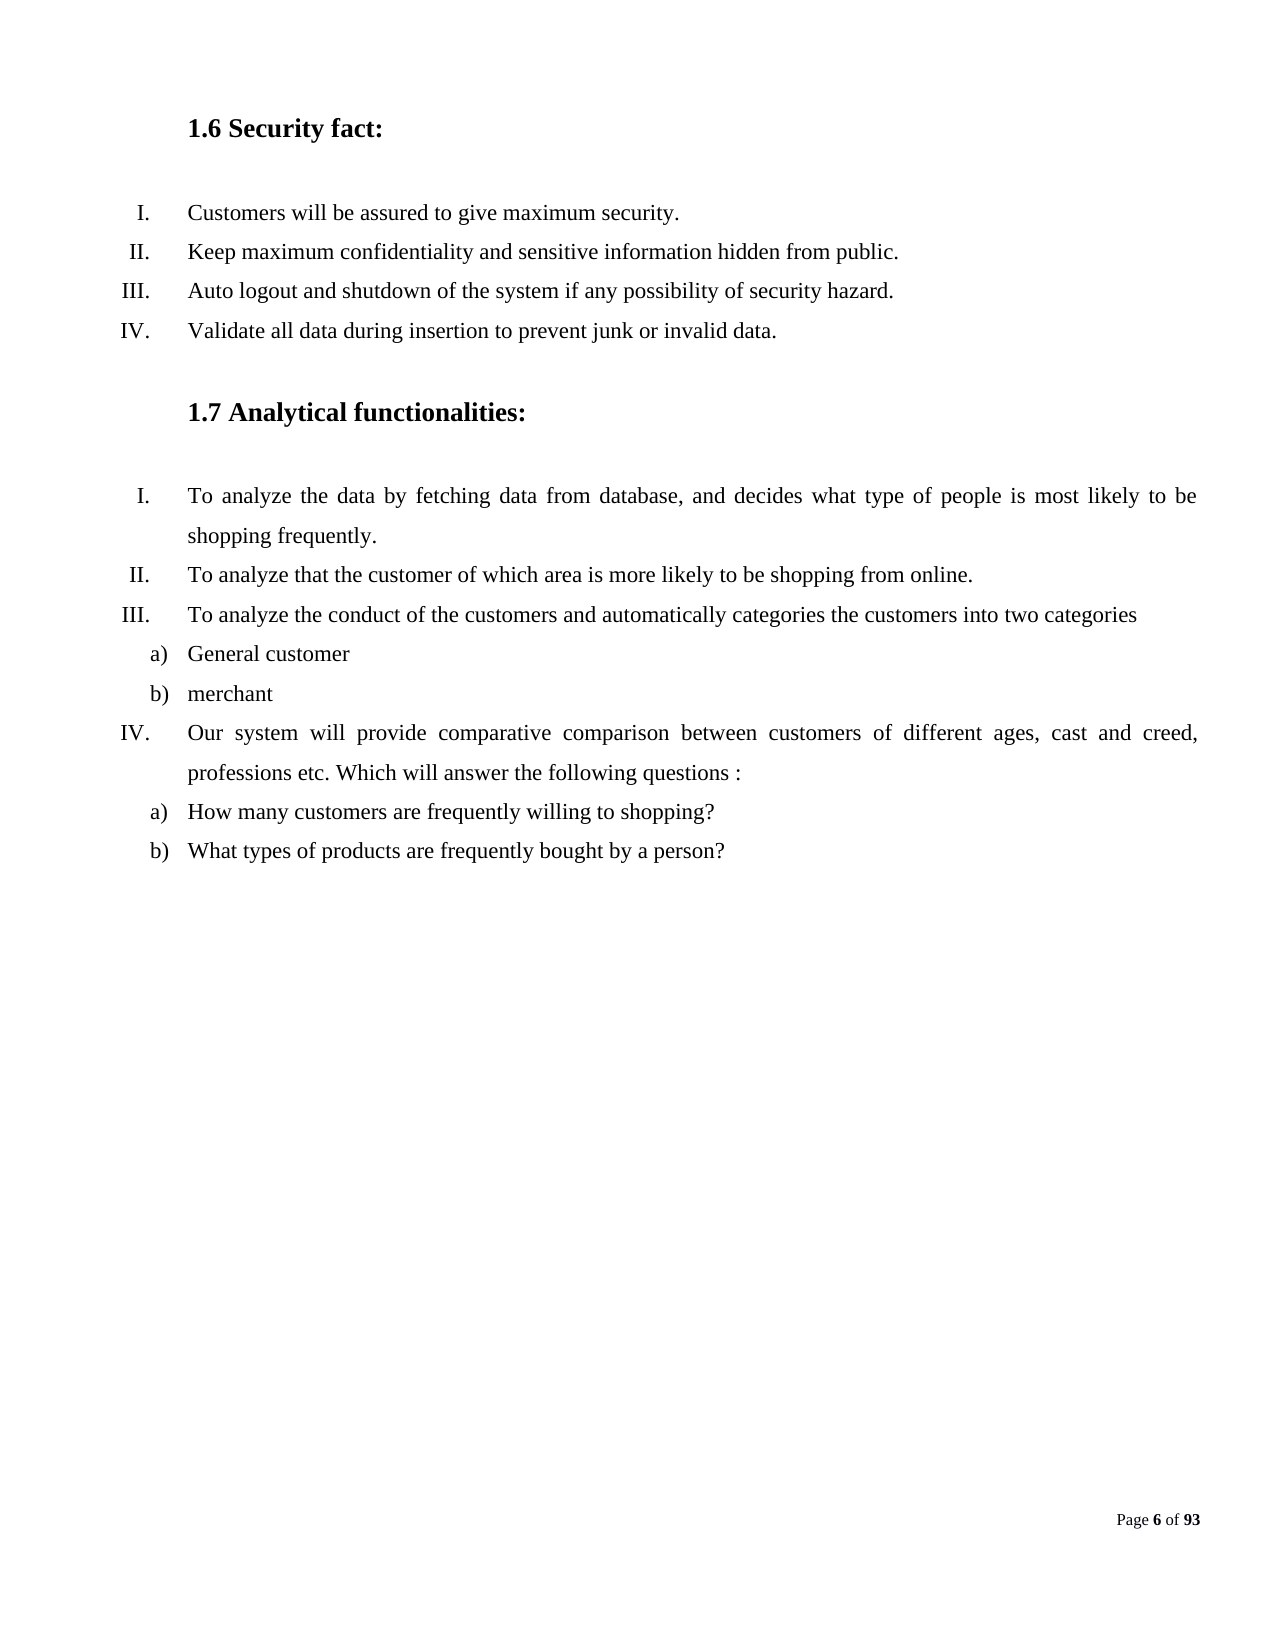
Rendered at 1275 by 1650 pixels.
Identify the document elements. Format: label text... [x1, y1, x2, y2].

list To analyze the conduct of the customers and automatically categories the customers into two categories [150, 601, 1200, 627]
list To analyze that the customer of which area is more likely to be shopping from online. [150, 561, 1200, 587]
list Keep maximum confidentiality and sensitive information hidden from public. [150, 238, 1200, 264]
list What types of products are frequently bought by a person? [150, 837, 1200, 864]
list General customer [150, 640, 1200, 666]
text 1.7 Analytical functionalities: [187, 396, 1200, 427]
list To analyze the data by fetching data from database, and decides what type of people is most likely to be shopping frequently. [150, 482, 1200, 548]
text 1.6 Security fact: [187, 112, 1200, 144]
list Customers will be assured to give maximum security. [150, 199, 1200, 225]
list Validate all data during insertion to prevent junk or invalid data. [150, 317, 1200, 343]
list Auto logout and shutdown of the system if any possibility of security hazard. [150, 278, 1200, 304]
list Our system will provide comparative comparison between customers of different ages, cast and creed, professions etc. Which will answer the following questions : [150, 719, 1200, 785]
list How many customers are frequently willing to shopping? [150, 798, 1200, 824]
list merchant [150, 679, 1200, 706]
